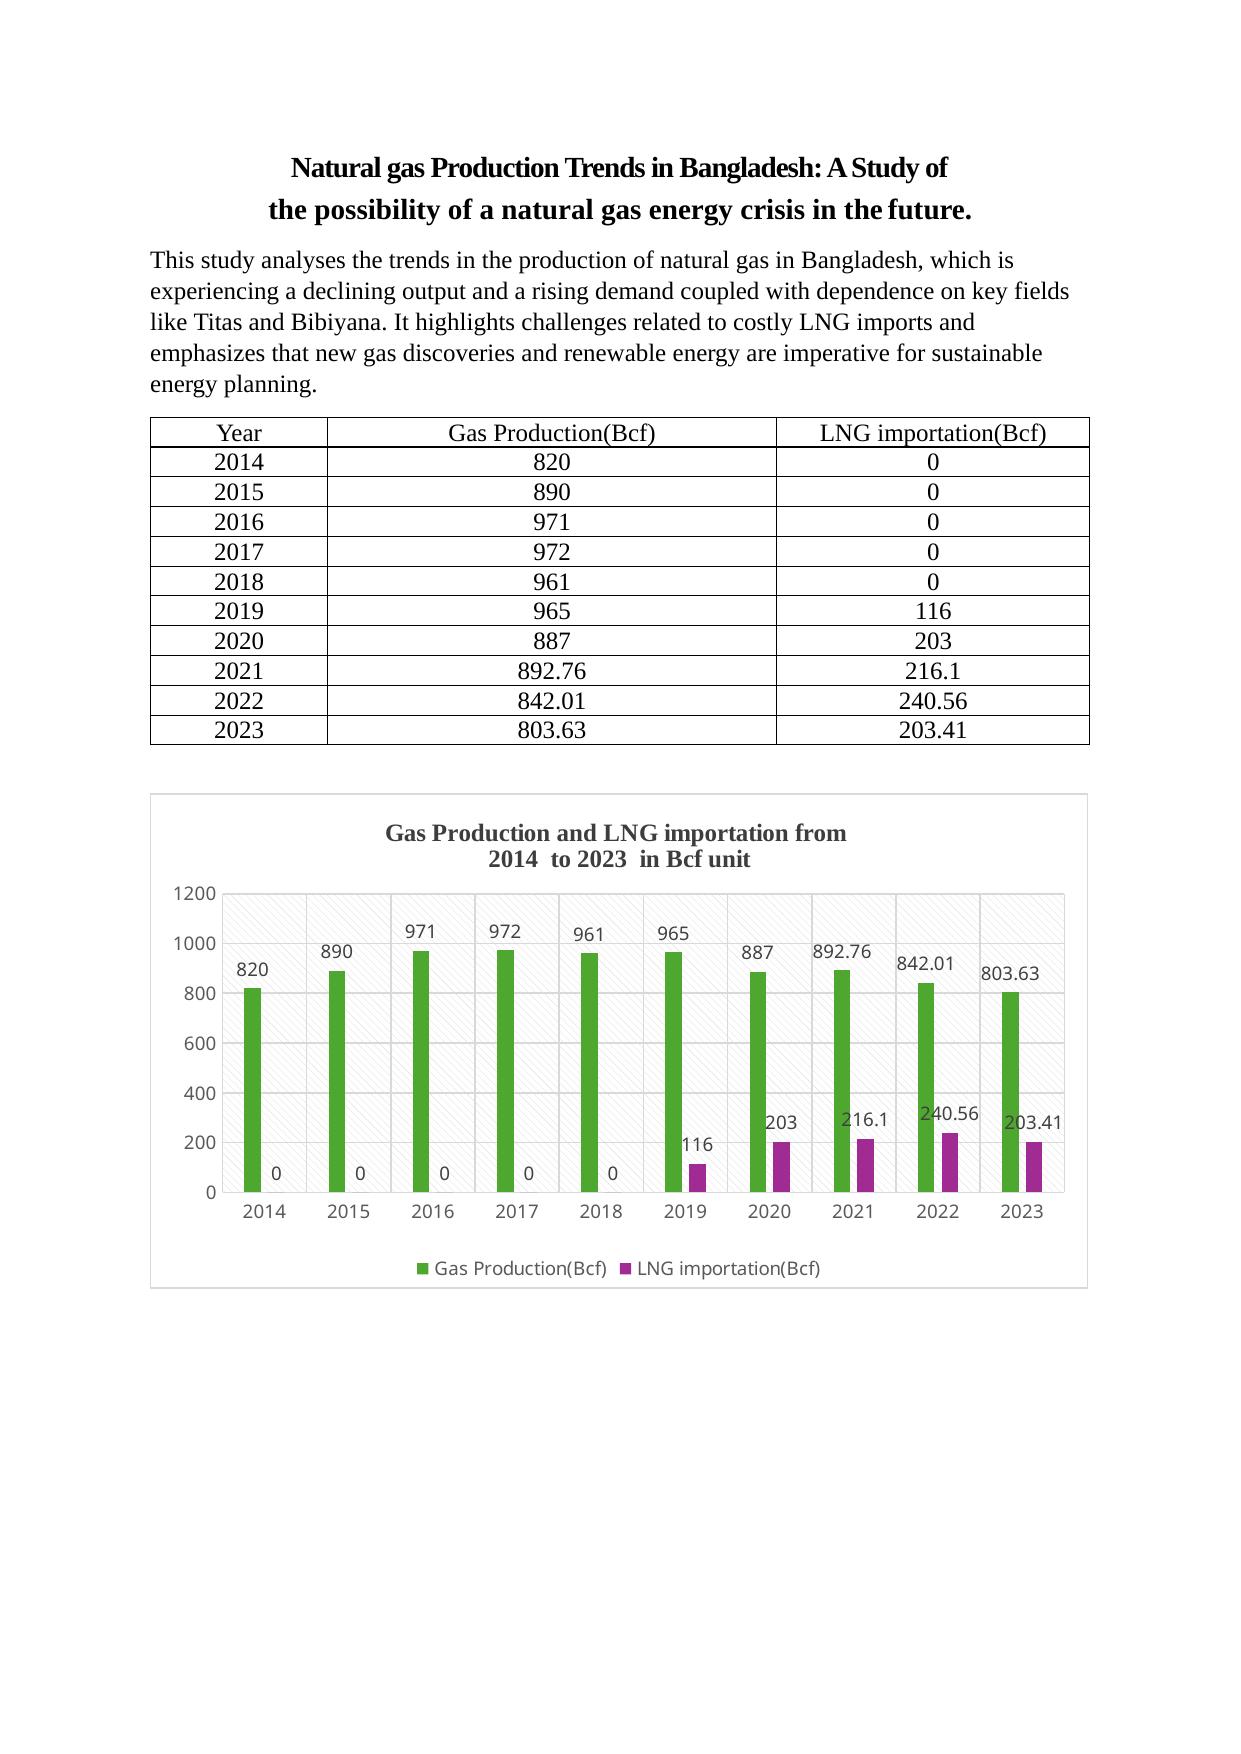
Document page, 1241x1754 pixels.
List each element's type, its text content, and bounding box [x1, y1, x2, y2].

table_cell 116 [777, 596, 1089, 625]
table_cell 2019 [151, 596, 327, 625]
table_cell 2020 [151, 626, 327, 655]
table_cell 2016 [151, 507, 327, 536]
table_cell 2023 [151, 716, 327, 744]
table_cell 0 [777, 567, 1089, 595]
table_cell 972 [328, 537, 776, 566]
text This study analyses the trends in the production of natural gas in Bangladesh, which is experiencing a declining output and a rising demand coupled with dependence on key fields like Titas and Bibiyana. It highlights challenges related to costly LNG imports and emphasizes that new gas discoveries and renewable energy are imperative for sustainable energy planning. [150, 245, 1090, 398]
table_cell 2015 [151, 477, 327, 506]
table_cell 887 [328, 626, 776, 655]
table_cell 961 [328, 567, 776, 595]
table_cell 2021 [151, 656, 327, 685]
title Natural gas Production Trends in Bangladesh: A Study of [150, 150, 1090, 183]
table_cell 203 [777, 626, 1089, 655]
table_cell 820 [328, 448, 776, 476]
table_cell 2022 [151, 686, 327, 714]
table_cell 240.56 [777, 686, 1089, 714]
table_cell 0 [777, 507, 1089, 536]
table_header Year [151, 418, 327, 446]
table_cell 0 [777, 537, 1089, 566]
table_cell 803.63 [328, 716, 776, 744]
table_cell 0 [777, 477, 1089, 506]
table_cell 2018 [151, 567, 327, 595]
table_cell 216.1 [777, 656, 1089, 685]
table_cell 842.01 [328, 686, 776, 714]
table_header Gas Production(Bcf) [328, 418, 776, 446]
table_cell 892.76 [328, 656, 776, 685]
text the possibility of a natural gas energy crisis in the future. [150, 192, 1090, 225]
table_cell 965 [328, 596, 776, 625]
table_cell 890 [328, 477, 776, 506]
table_cell 0 [777, 448, 1089, 476]
table_cell 2014 [151, 448, 327, 476]
table_cell 203.41 [777, 716, 1089, 744]
table_cell 2017 [151, 537, 327, 566]
table_cell 971 [328, 507, 776, 536]
table_header LNG importation(Bcf) [777, 418, 1089, 446]
